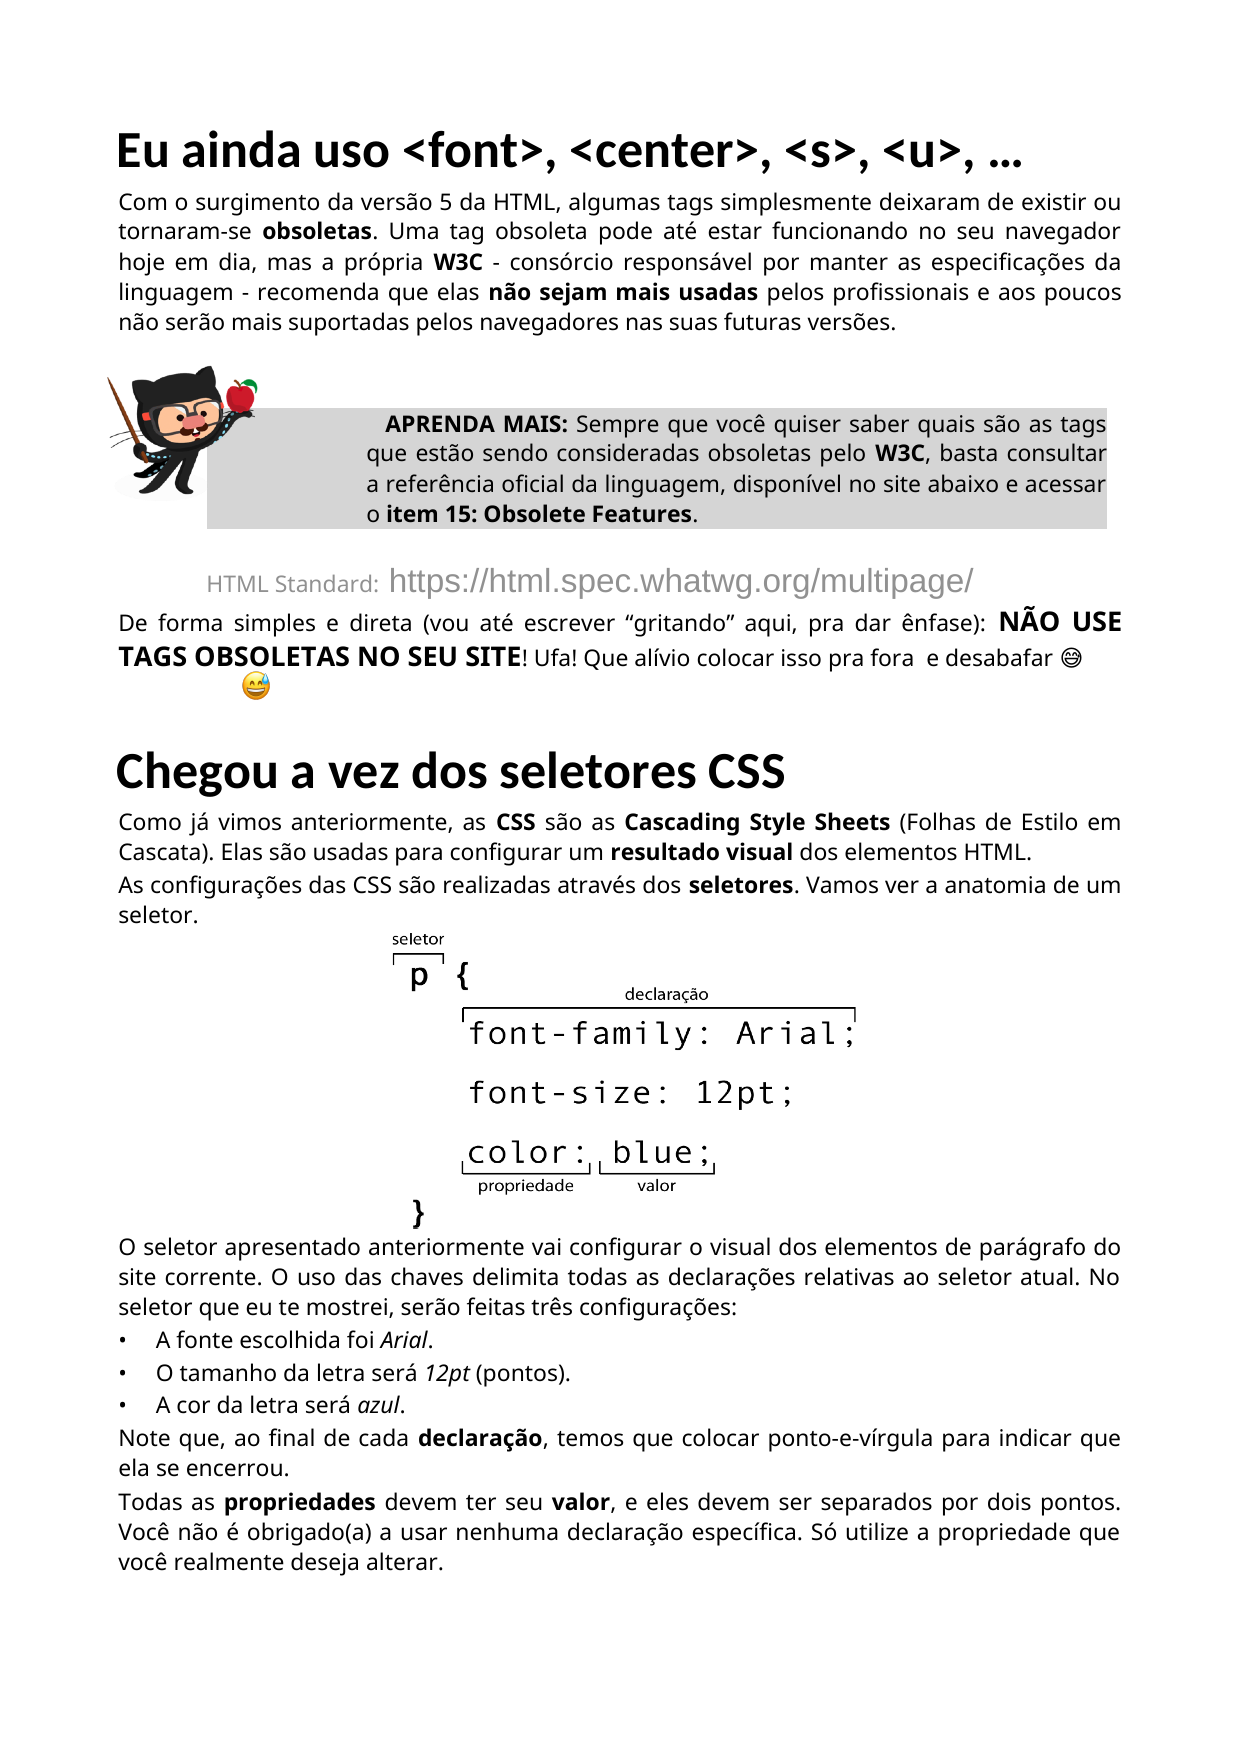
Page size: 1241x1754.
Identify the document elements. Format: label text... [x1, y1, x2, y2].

picture [241, 671, 271, 701]
list A fonte escolhida foi Arial. [118, 1325, 1122, 1355]
subtitle Chegou a vez dos seletores CSS [117, 738, 1122, 801]
text Note que, ao final de cada declaração, temos que colocar ponto-e-vírgula para indicar que ela se encerrou. [118, 1423, 1122, 1483]
text Como já vimos anteriormente, as CSS são as Cascading Style Sheets (Folhas de Estilo em Cascata). Elas são usadas para configurar um resultado visual dos elementos HTML. [118, 806, 1122, 867]
picture [105, 357, 259, 510]
picture [392, 933, 856, 1229]
text De forma simples e direta (vou até escrever “gritando” aqui, pra dar ênfase): NÃO USE TAGS OBSOLETAS NO SEU SITE! Ufa! Que alívio colocar isso pra fora e desabafar 😅 [118, 603, 1122, 674]
text As configurações das CSS são realizadas através dos seletores. Vamos ver a anatomia de um seletor. [118, 870, 1122, 930]
text Todas as propriedades devem ter seu valor, e eles devem ser separados por dois pontos. Você não é obrigado(a) a usar nenhuma declaração específica. Só utilize a propriedade que você realmente deseja alterar. [118, 1486, 1122, 1577]
list A cor da letra será azul. [118, 1390, 1122, 1420]
text Com o surgimento da versão 5 da HTML, algumas tags simplesmente deixaram de existir ou tornaram-se obsoletas. Uma tag obsoleta pode até estar funcionando no seu navegador hoje em dia, mas a própria W3C - consórcio responsável por manter as especificações da linguagem - recomenda que elas não sejam mais usadas pelos profissionais e aos poucos não serão mais suportadas pelos navegadores nas suas futuras versões. [118, 186, 1122, 337]
list O tamanho da letra será 12pt (pontos). [118, 1357, 1122, 1387]
text O seletor apresentado anteriormente vai configurar o visual dos elementos de parágrafo do site corrente. O uso das chaves delimita todas as declarações relativas ao seletor atual. No seletor que eu te mostrei, serão feitas três configurações: [118, 1231, 1122, 1322]
text APRENDA MAIS: Sempre que você quiser saber quais são as tags que estão sendo consideradas obsoletas pelo W3C, basta consultar a referência oficial da linguagem, disponível no site abaixo e acessar o item 15: Obsolete Features. [207, 408, 1107, 529]
subtitle Eu ainda uso <font>, <center>, <s>, <u>, … [117, 117, 1122, 181]
subtitle HTML Standard: https://html.spec.whatwg.org/multipage/ [206, 562, 1107, 600]
